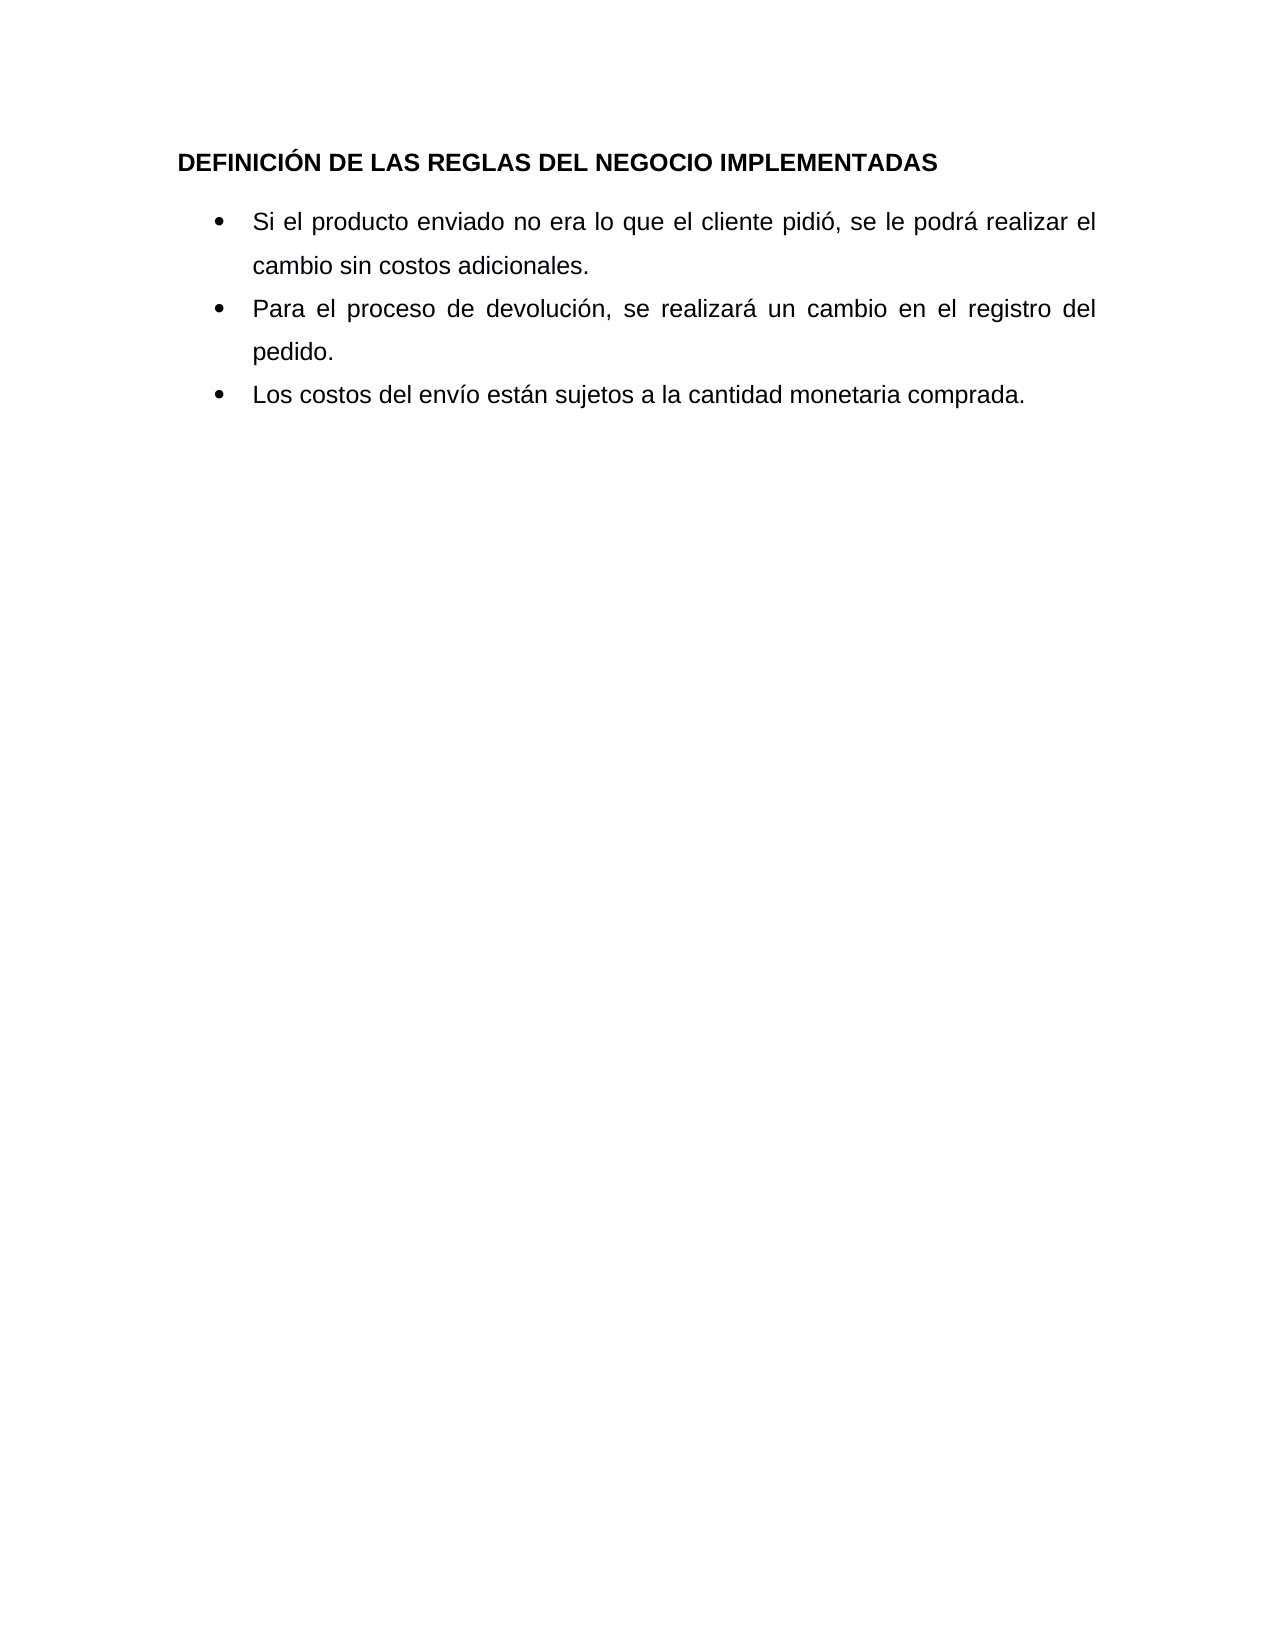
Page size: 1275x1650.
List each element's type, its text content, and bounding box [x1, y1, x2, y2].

list Si el producto enviado no era lo que el cliente pidió, se le podrá realizar el cambio sin costos adicionales. [215, 207, 1098, 279]
list Los costos del envío están sujetos a la cantidad monetaria comprada. [215, 380, 1098, 409]
list Para el proceso de devolución, se realizará un cambio en el registro del pedido. [215, 294, 1098, 366]
text DEFINICIÓN DE LAS REGLAS DEL NEGOCIO IMPLEMENTADAS [177, 148, 1098, 176]
